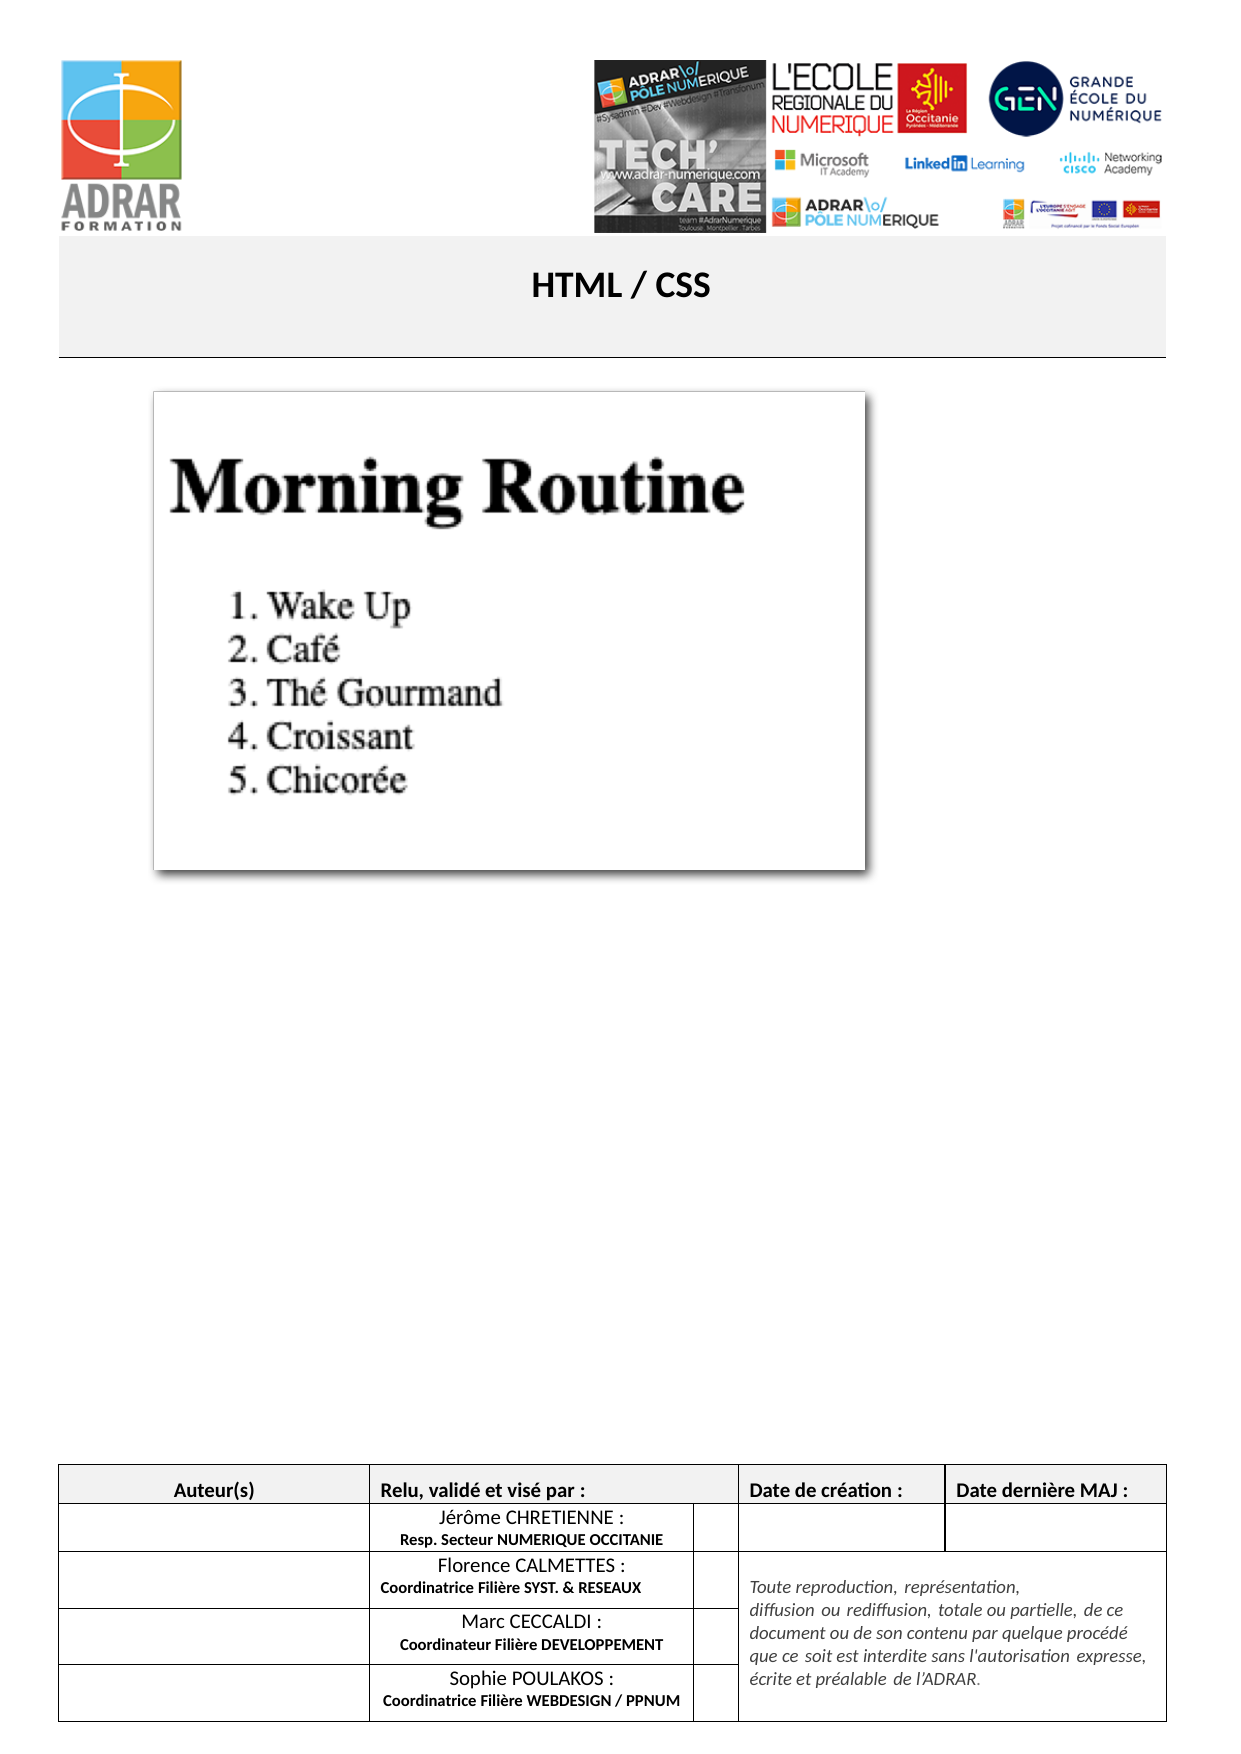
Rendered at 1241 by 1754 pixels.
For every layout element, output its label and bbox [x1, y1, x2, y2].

picture [61, 58, 183, 233]
picture [594, 60, 1166, 233]
picture [147, 386, 879, 885]
